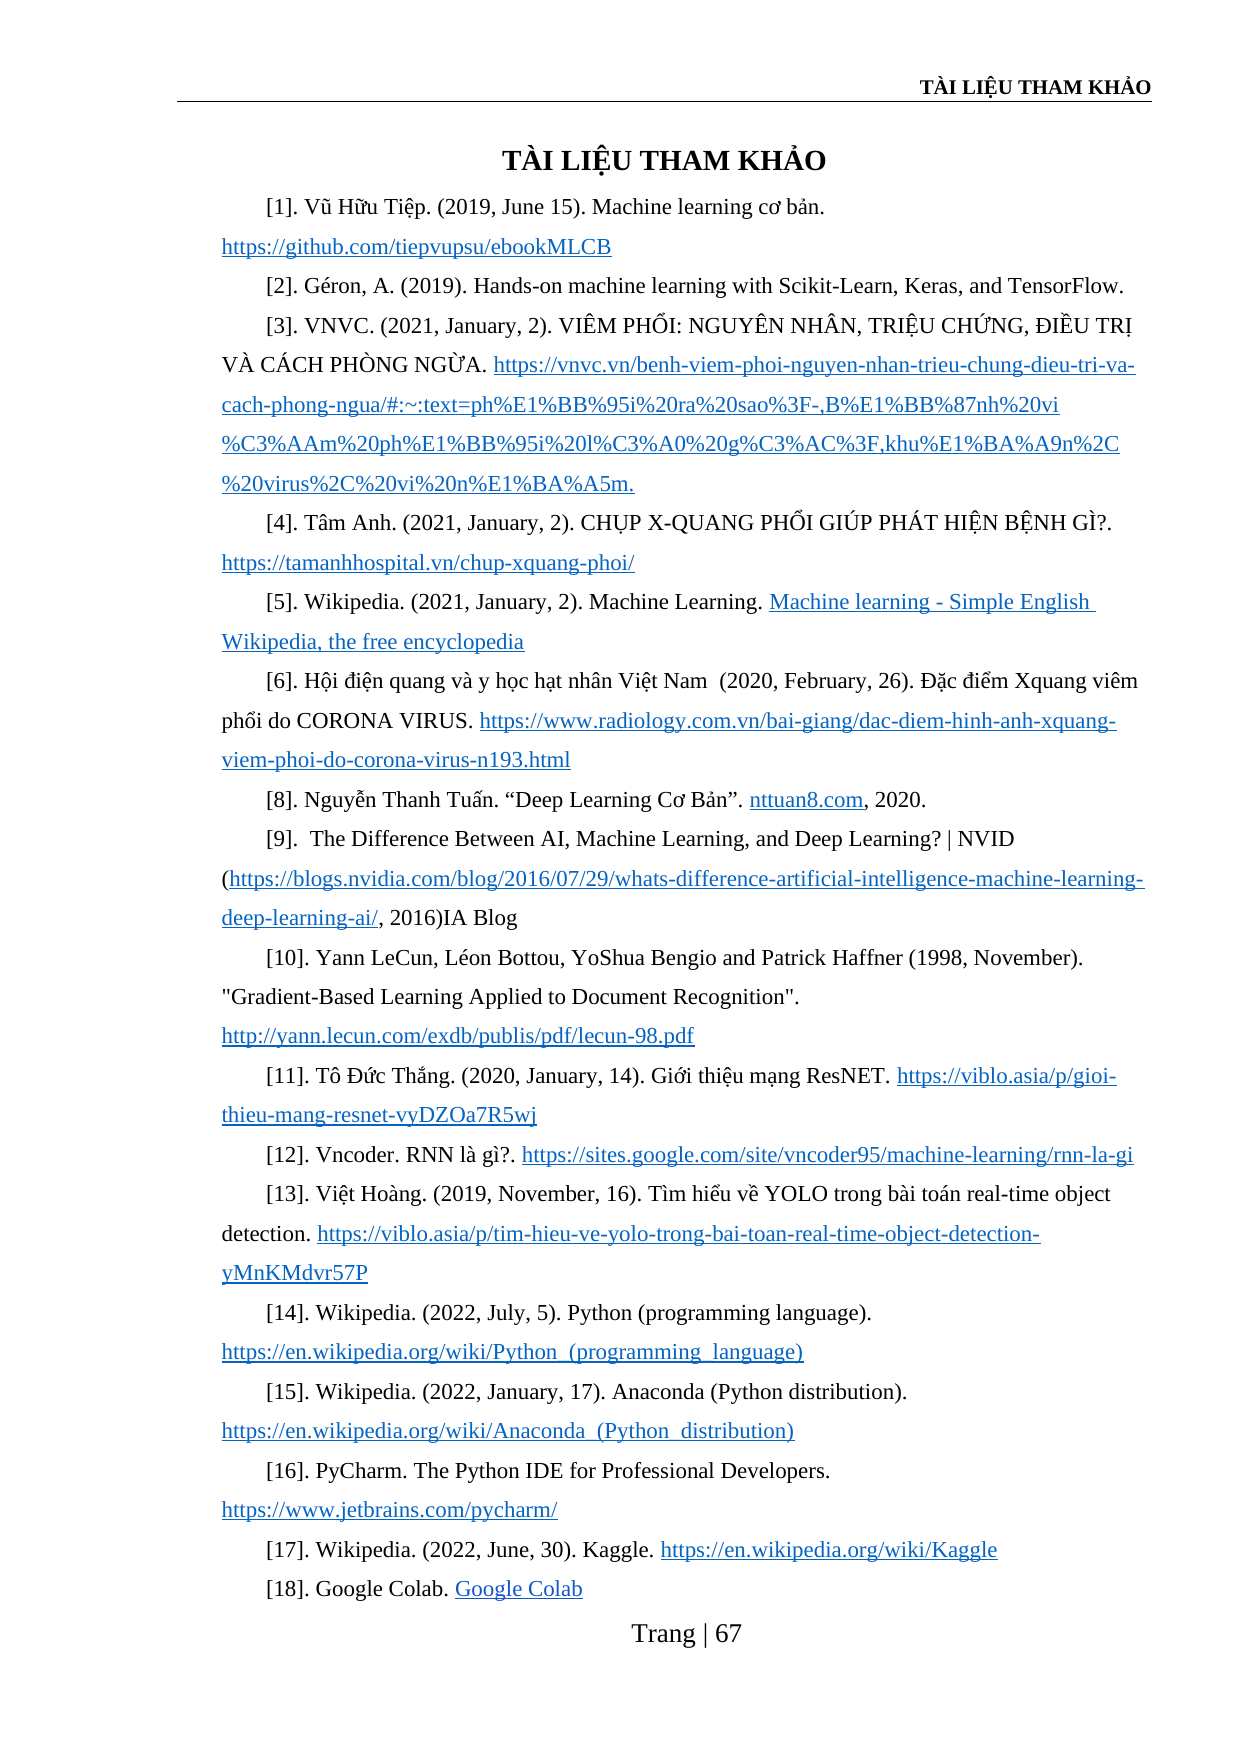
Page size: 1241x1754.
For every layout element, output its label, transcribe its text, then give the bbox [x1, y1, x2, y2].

text [16]. PyCharm. The Python IDE for Professional Developers. https://www.jetbrains.com/pycharm/ [221, 1457, 1152, 1523]
text [5]. Wikipedia. (2021, January, 2). Machine Learning. Machine learning - Simple English Wikipedia, the free encyclopedia [221, 588, 1152, 654]
text [2]. Géron, A. (2019). Hands-on machine learning with Scikit-Learn, Keras, and TensorFlow. [221, 272, 1152, 299]
text [17]. Wikipedia. (2022, June, 30). Kaggle. https://en.wikipedia.org/wiki/Kaggle [221, 1536, 1152, 1562]
text [14]. Wikipedia. (2022, July, 5). Python (programming language). https://en.wikipedia.org/wiki/Python_(programming_language) [221, 1299, 1152, 1365]
text [15]. Wikipedia. (2022, January, 17). Anaconda (Python distribution). https://en.wikipedia.org/wiki/Anaconda_(Python_distribution) [221, 1378, 1152, 1444]
text [10]. Yann LeCun, Léon Bottou, YoShua Bengio and Patrick Haffner (1998, November). "Gradient-Based Learning Applied to Document Recognition". http://yann.lecun.com/exdb/publis/pdf/lecun-98.pdf [221, 943, 1152, 1049]
text [8]. Nguyễn Thanh Tuấn. “Deep Learning Cơ Bản”. nttuan8.com, 2020. [221, 786, 1152, 812]
text [18]. Google Colab. Google Colab [221, 1575, 1152, 1602]
text [6]. Hội điện quang và y học hạt nhân Việt Nam (2020, February, 26). Đặc điểm Xquang viêm phổi do CORONA VIRUS. https://www.radiology.com.vn/bai-giang/dac-diem-hinh-anh-xquang-viem-phoi-do-corona-virus-n193.html [221, 667, 1152, 772]
text [9]. The Difference Between AI, Machine Learning, and Deep Learning? | NVID (https://blogs.nvidia.com/blog/2016/07/29/whats-difference-artificial-intelligence-machine-learning-deep-learning-ai/, 2016)IA Blog [221, 825, 1152, 930]
text [13]. Việt Hoàng. (2019, November, 16). Tìm hiểu về YOLO trong bài toán real-time object detection. https://viblo.asia/p/tim-hieu-ve-yolo-trong-bai-toan-real-time-object-detection-yMnKMdvr57P [221, 1180, 1152, 1286]
text [1]. Vũ Hữu Tiệp. (2019, June 15). Machine learning cơ bản. https://github.com/tiepvupsu/ebookMLCB [221, 193, 1152, 259]
subtitle TÀI LIỆU THAM KHẢO [177, 143, 1152, 177]
text [4]. Tâm Anh. (2021, January, 2). CHỤP X-QUANG PHỔI GIÚP PHÁT HIỆN BỆNH GÌ?. https://tamanhhospital.vn/chup-xquang-phoi/ [221, 509, 1152, 575]
text [3]. VNVC. (2021, January, 2). VIÊM PHỔI: NGUYÊN NHÂN, TRIỆU CHỨNG, ĐIỀU TRỊ VÀ CÁCH PHÒNG NGỪA. https://vnvc.vn/benh-viem-phoi-nguyen-nhan-trieu-chung-dieu-tri-va-cach-phong-ngua/#:~:text=ph%E1%BB%95i%20ra%20sao%3F-,B%E1%BB%87nh%20vi%C3%AAm%20ph%E1%BB%95i%20l%C3%A0%20g%C3%AC%3F,khu%E1%BA%A9n%2C%20virus%2C%20vi%20n%E1%BA%A5m. [221, 312, 1152, 496]
text [11]. Tô Đức Thắng. (2020, January, 14). Giới thiệu mạng ResNET. https://viblo.asia/p/gioi-thieu-mang-resnet-vyDZOa7R5wj [221, 1062, 1152, 1128]
text [12]. Vncoder. RNN là gì?. https://sites.google.com/site/vncoder95/machine-learning/rnn-la-gi [221, 1141, 1152, 1167]
